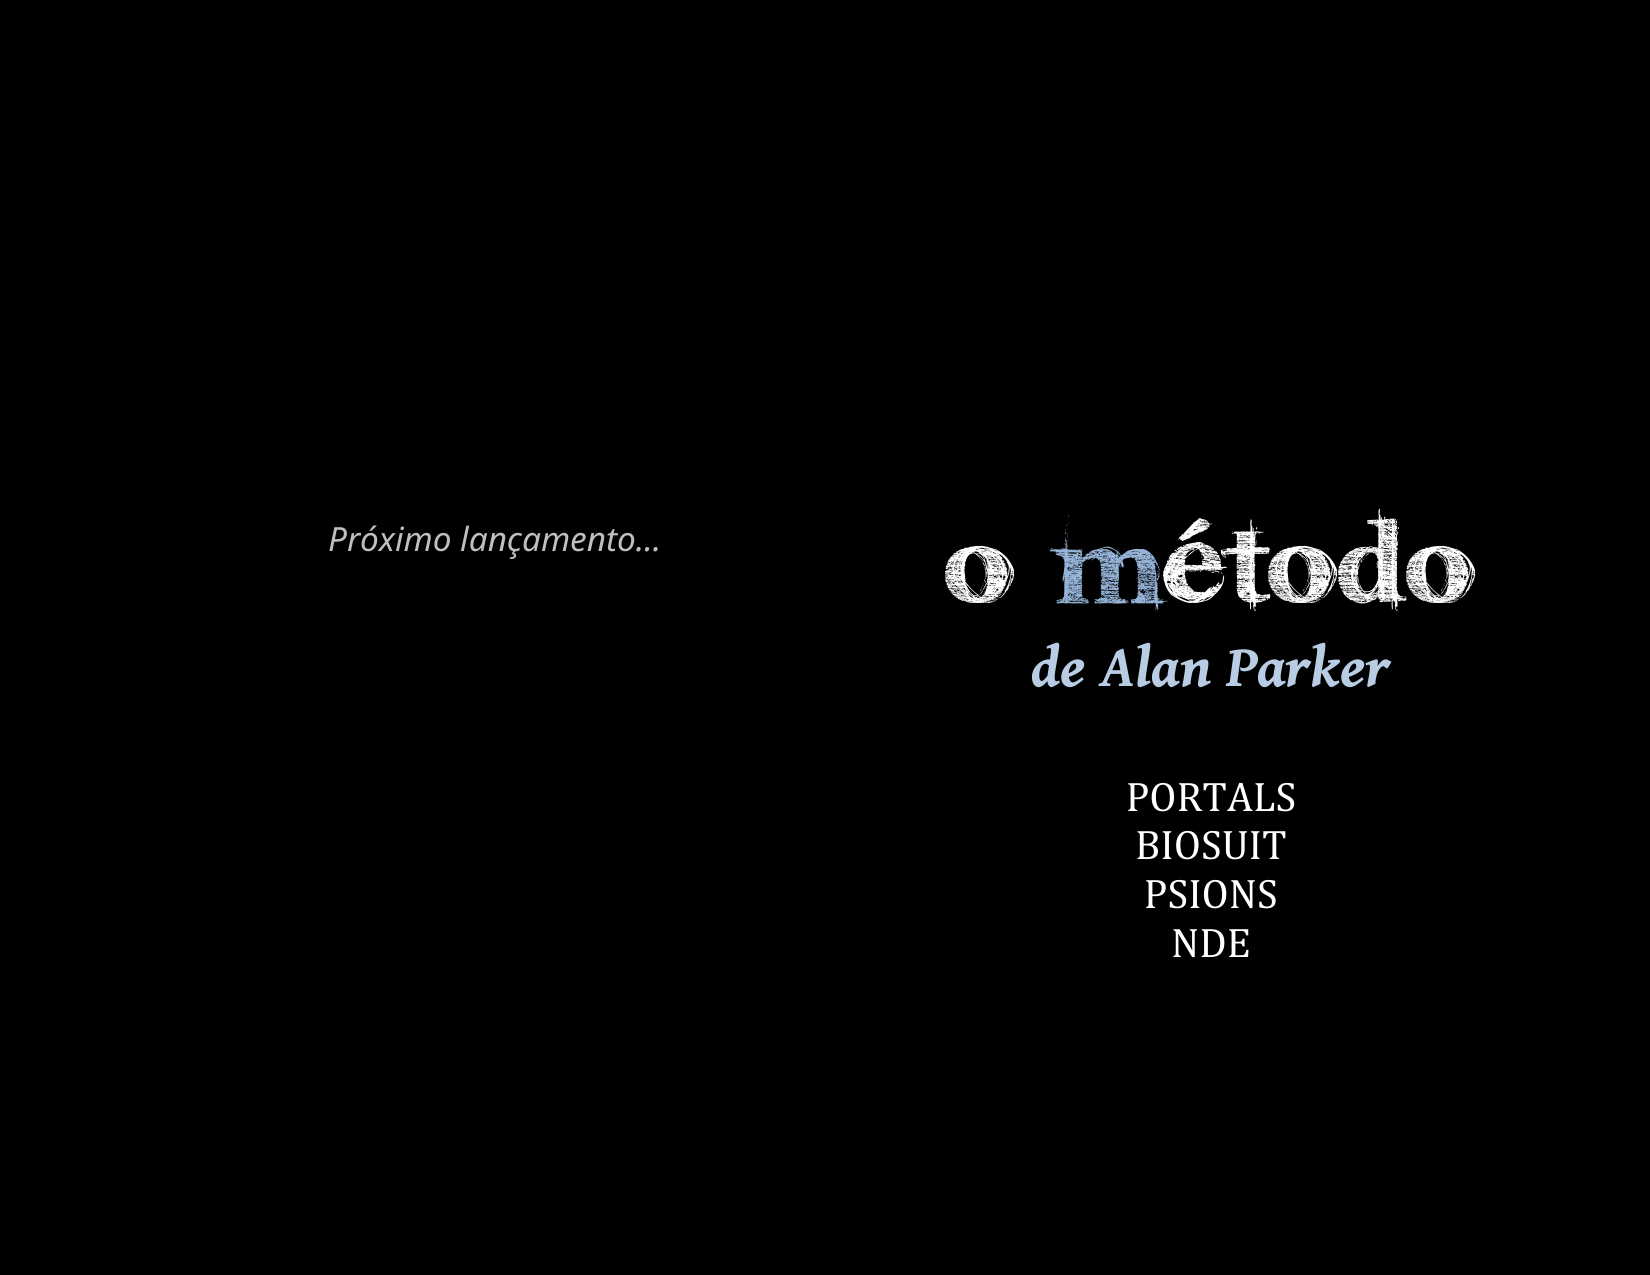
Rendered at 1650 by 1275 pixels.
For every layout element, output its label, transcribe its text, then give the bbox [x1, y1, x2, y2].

text o método [886, 463, 1536, 636]
text Próximo lançamento... [177, 516, 812, 590]
text NDE [886, 918, 1536, 967]
text BIOSUIT [886, 820, 1536, 869]
text PSIONS [886, 869, 1536, 918]
text PORTALS [886, 771, 1536, 820]
text de Alan Parker [886, 636, 1536, 703]
